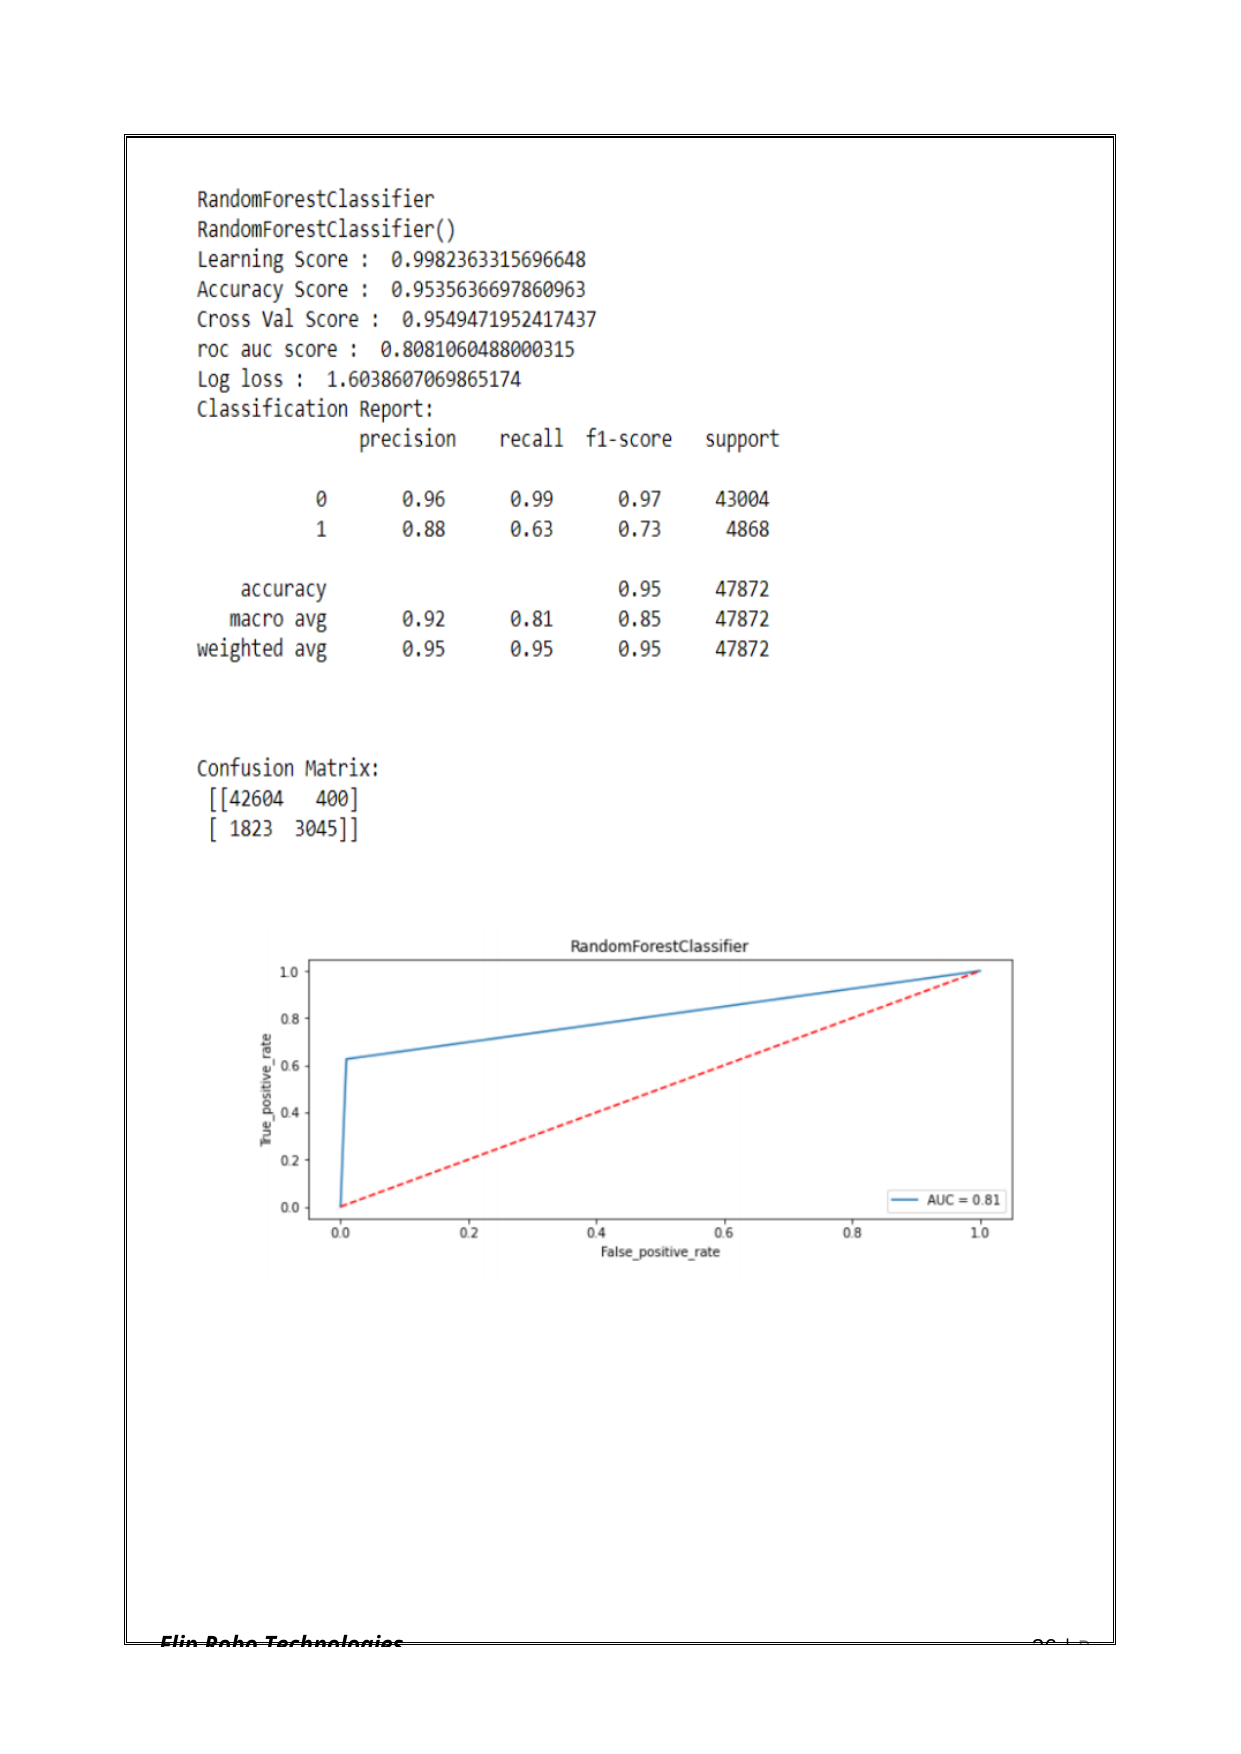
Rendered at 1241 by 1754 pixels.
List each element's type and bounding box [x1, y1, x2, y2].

picture [135, 140, 1105, 1495]
